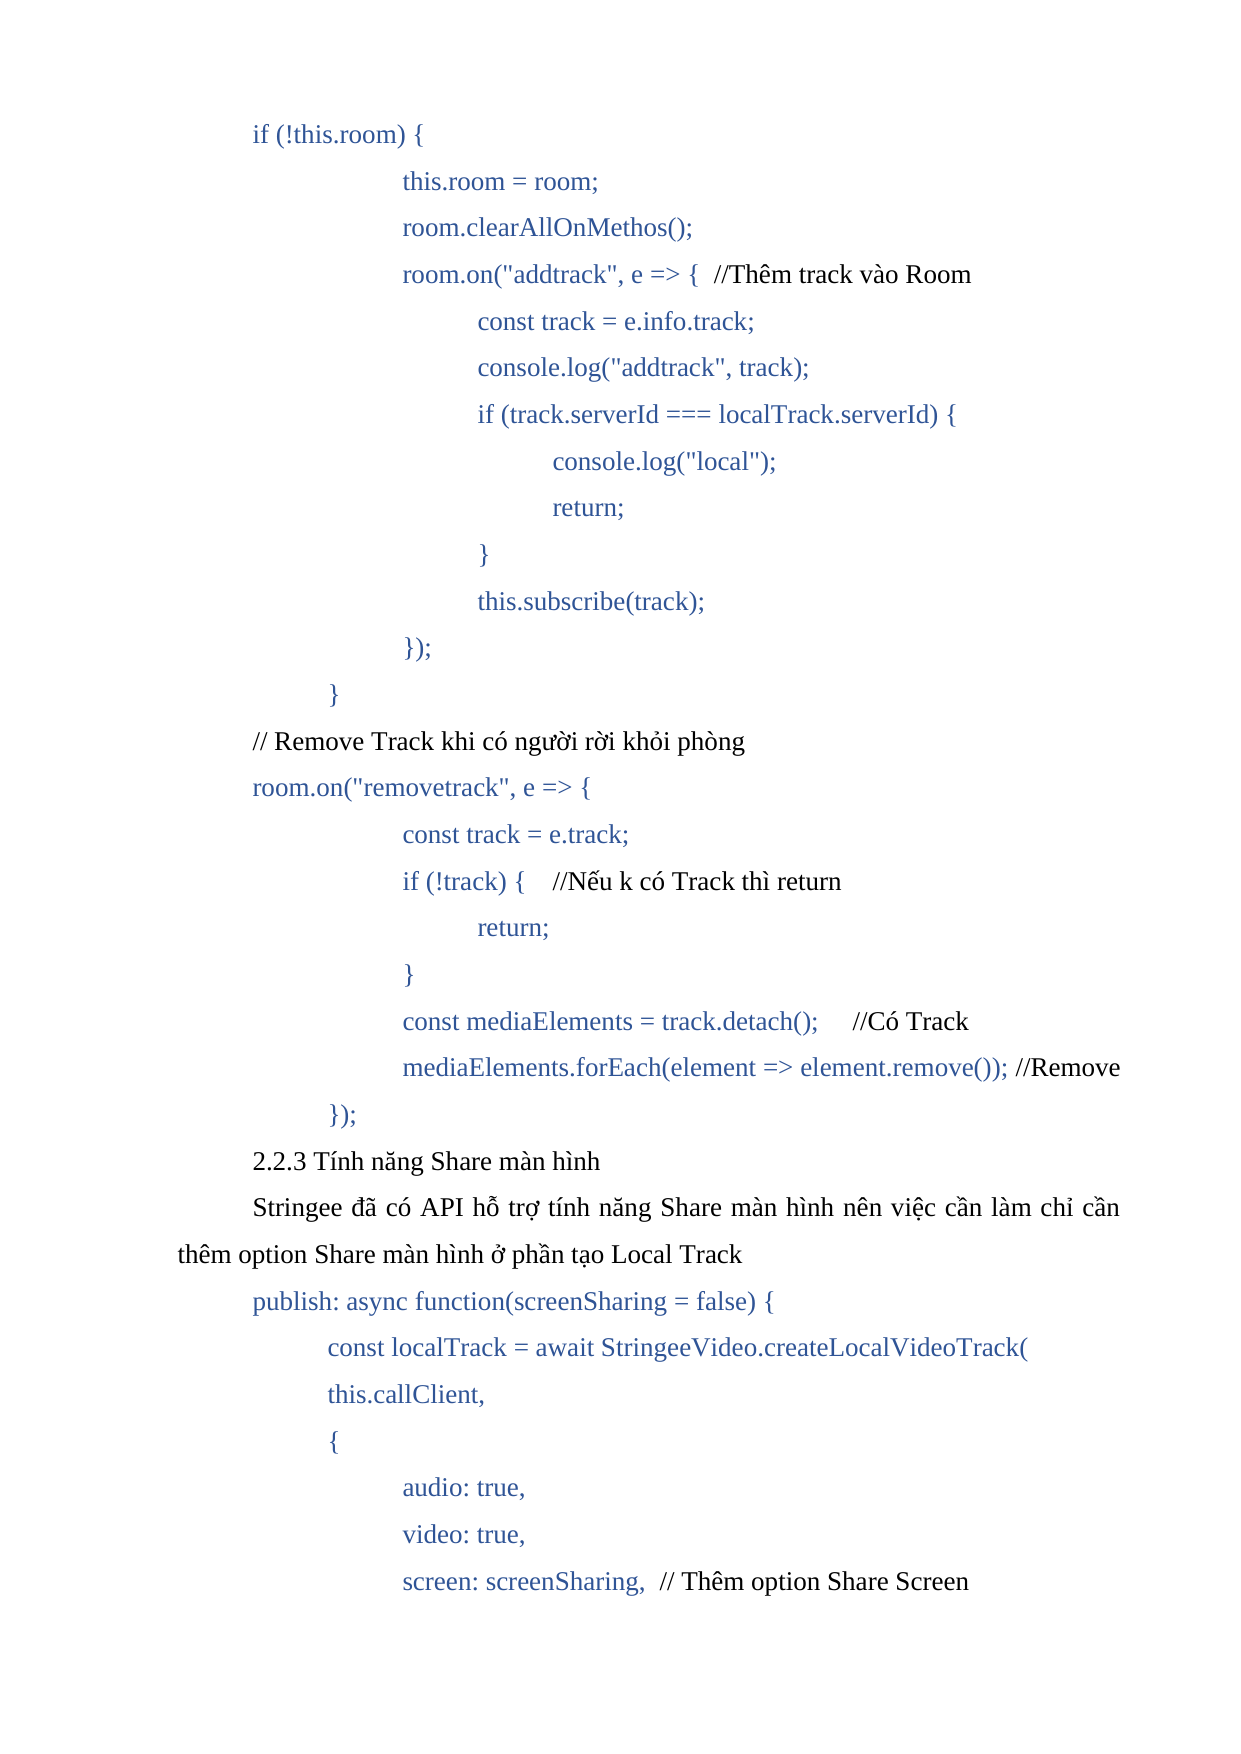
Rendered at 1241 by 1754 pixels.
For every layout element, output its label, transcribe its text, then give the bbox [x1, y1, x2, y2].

text console.log("addtrack", track); [177, 351, 1122, 383]
text } [177, 678, 1122, 709]
text this.room = room; [177, 165, 1122, 196]
text const track = e.track; [177, 818, 1122, 849]
text room.on("addtrack", e => { //Thêm track vào Room [177, 258, 1122, 289]
text if (!this.room) { [177, 118, 1122, 149]
text publish: async function(screenSharing = false) { [177, 1285, 1122, 1316]
text video: true, [177, 1518, 1122, 1549]
text Stringee đã có API hỗ trợ tính năng Share màn hình nên việc cần làm chỉ cần thêm option Share màn hình ở phần tạo Local Track [177, 1191, 1122, 1269]
subtitle 2.2.3 Tính năng Share màn hình [177, 1145, 1122, 1176]
text const localTrack = await StringeeVideo.createLocalVideoTrack( [177, 1331, 1122, 1363]
text return; [177, 911, 1122, 943]
text if (track.serverId === localTrack.serverId) { [177, 398, 1122, 429]
text if (!track) { //Nếu k có Track thì return [177, 865, 1122, 896]
text }); [177, 631, 1122, 663]
text screen: screenSharing, // Thêm option Share Screen [177, 1565, 1122, 1596]
text this.callClient, [177, 1378, 1122, 1409]
text // Remove Track khi có người rời khỏi phòng [177, 725, 1122, 756]
text return; [177, 491, 1122, 523]
text room.clearAllOnMethos(); [177, 211, 1122, 243]
text console.log("local"); [177, 445, 1122, 476]
text { [177, 1425, 1122, 1456]
text mediaElements.forEach(element => element.remove()); //Remove [177, 1051, 1122, 1083]
text room.on("removetrack", e => { [177, 771, 1122, 803]
text }); [177, 1098, 1122, 1129]
text const mediaElements = track.detach(); //Có Track [177, 1005, 1122, 1036]
text } [177, 538, 1122, 569]
text } [177, 958, 1122, 989]
text audio: true, [177, 1471, 1122, 1503]
text const track = e.info.track; [177, 305, 1122, 336]
text this.subscribe(track); [177, 585, 1122, 616]
